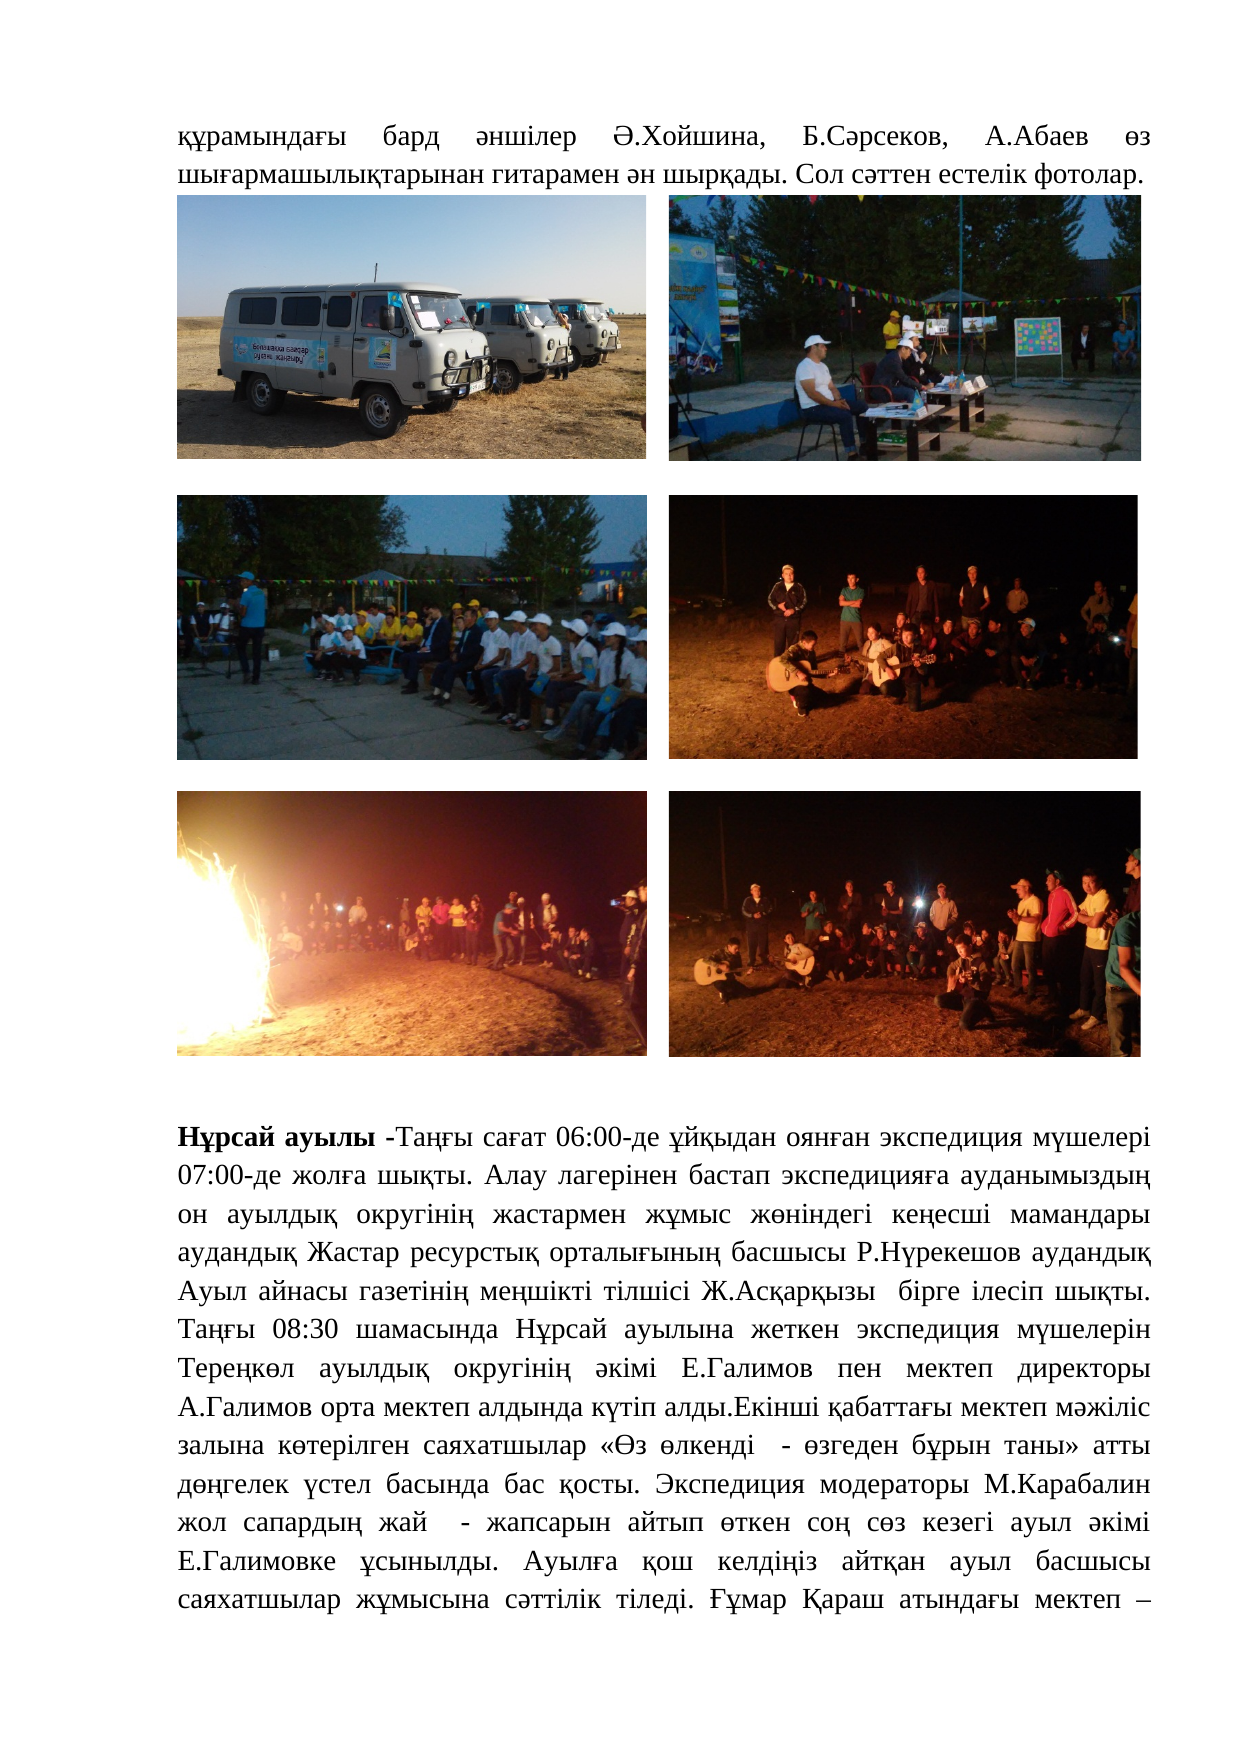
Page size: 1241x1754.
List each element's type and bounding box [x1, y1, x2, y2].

text [177, 1119, 1152, 1615]
picture [668, 495, 1138, 759]
picture [177, 495, 647, 760]
picture [668, 195, 1142, 461]
text [177, 118, 1152, 190]
picture [177, 791, 647, 1056]
picture [668, 791, 1141, 1057]
picture [177, 195, 647, 459]
